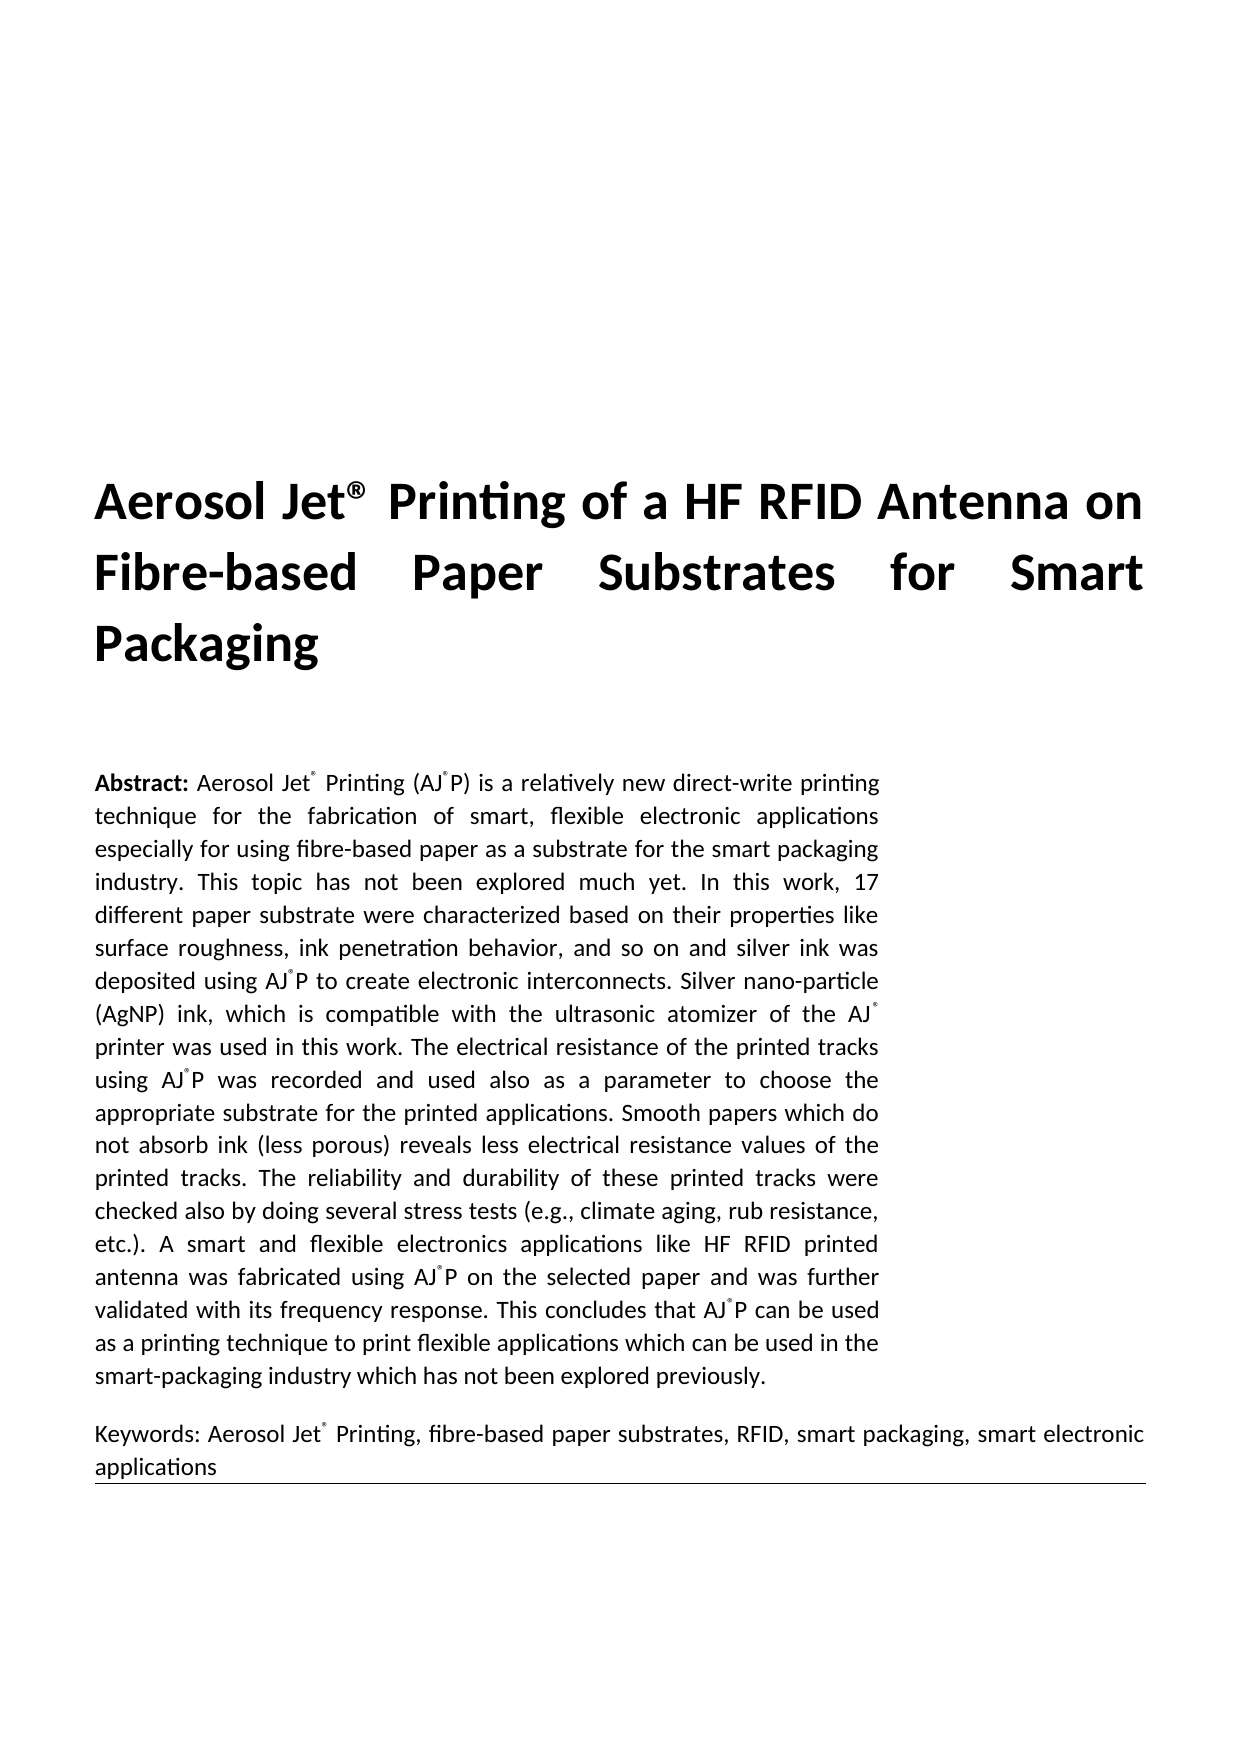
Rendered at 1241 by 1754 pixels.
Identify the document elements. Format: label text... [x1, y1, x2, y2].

text Keywords: Aerosol Jet® Printing, fibre-based paper substrates, RFID, smart packaging, smart electronic applications [94, 1418, 1146, 1484]
text Abstract: Aerosol Jet® Printing (AJ®P) is a relatively new direct-write printing technique for the fabrication of smart, flexible electronic applications especially for using fibre-based paper as a substrate for the smart packaging industry. This topic has not been explored much yet. In this work, 17 different paper substrate were characterized based on their properties like surface roughness, ink penetration behavior, and so on and silver ink was deposited using AJ®P to create electronic interconnects. Silver nano-particle (AgNP) ink, which is compatible with the ultrasonic atomizer of the AJ® printer was used in this work. The electrical resistance of the printed tracks using AJ®P was recorded and used also as a parameter to choose the appropriate substrate for the printed applications. Smooth papers which do not absorb ink (less porous) reveals less electrical resistance values of the printed tracks. The reliability and durability of these printed tracks were checked also by doing several stress tests (e.g., climate aging, rub resistance, etc.). A smart and flexible electronics applications like HF RFID printed antenna was fabricated using AJ®P on the selected paper and was further validated with its frequency response. This concludes that AJ®P can be used as a printing technique to print flexible applications which can be used in the smart-packaging industry which has not been explored previously. [94, 768, 880, 1391]
title Aerosol Jet® Printing of a HF RFID Antenna on Fibre-based Paper Substrates for Smart Packaging [94, 466, 1146, 675]
